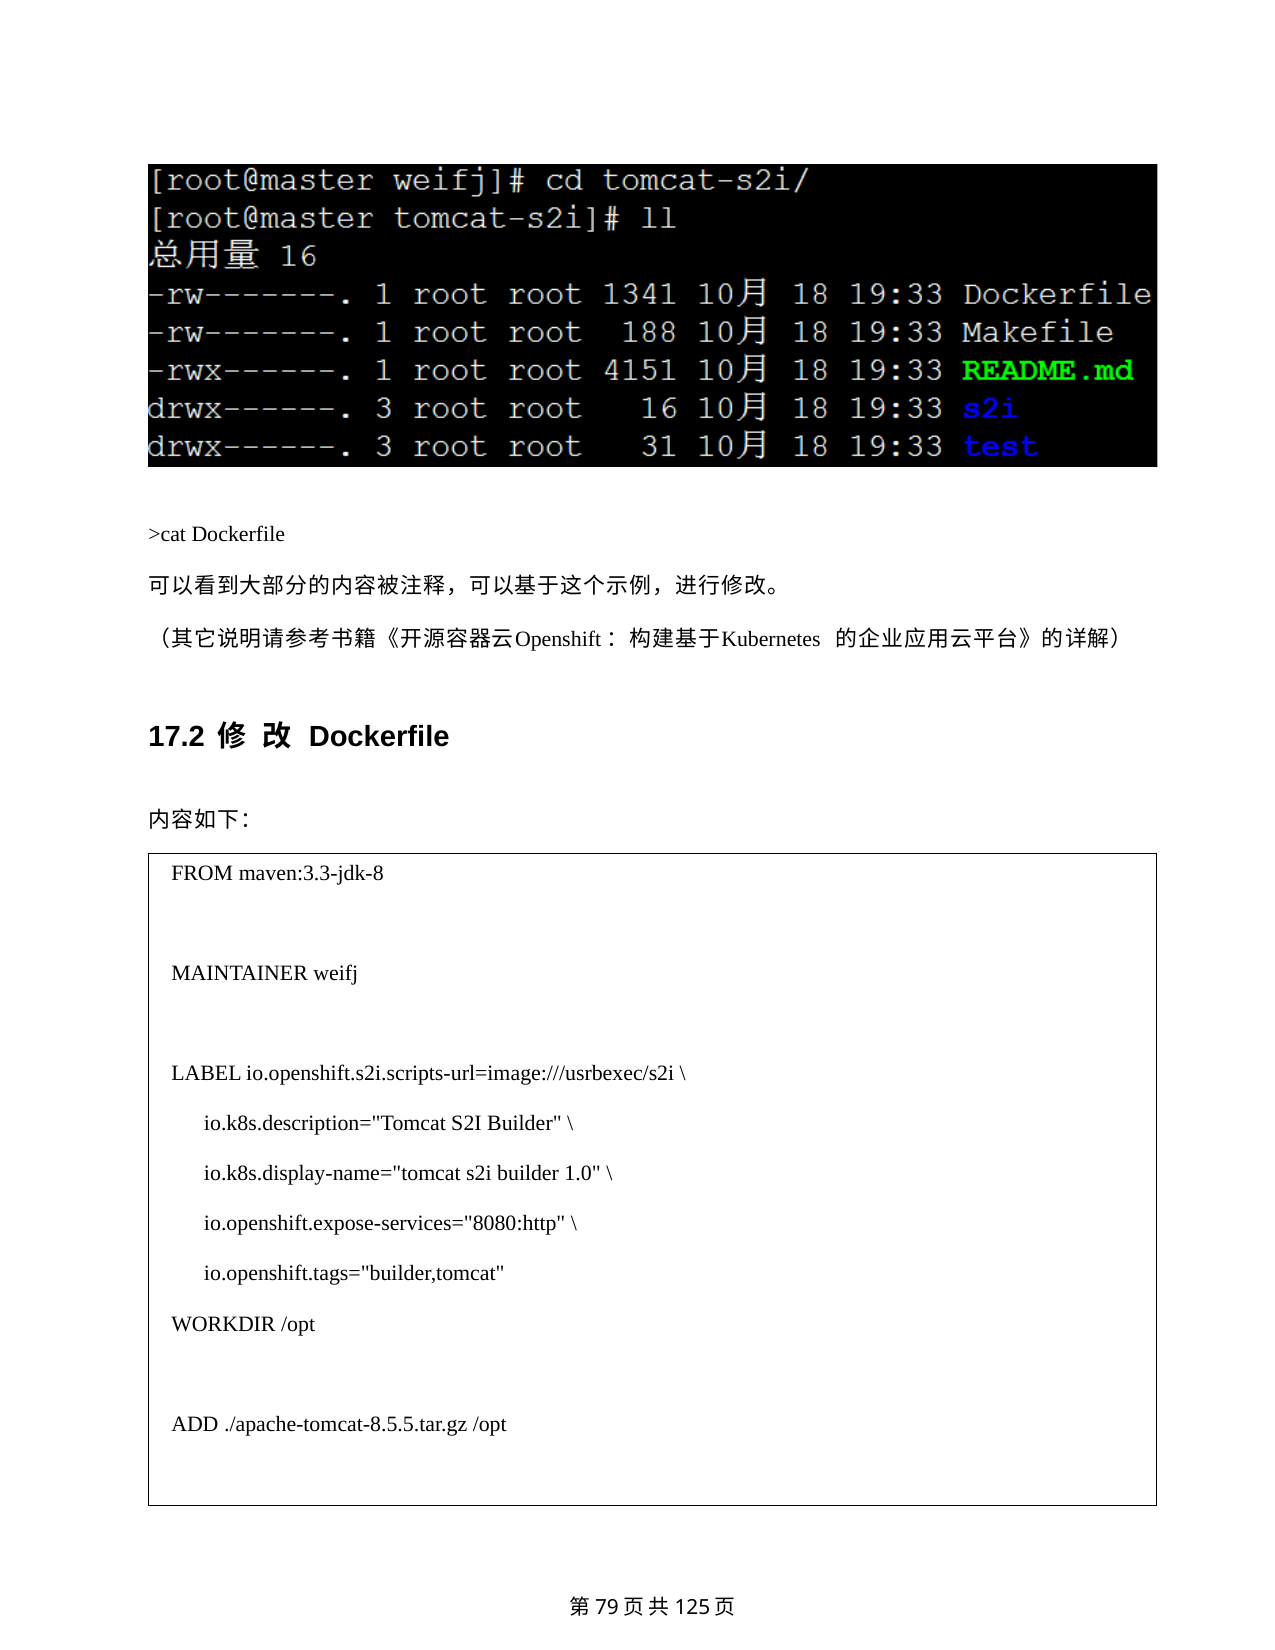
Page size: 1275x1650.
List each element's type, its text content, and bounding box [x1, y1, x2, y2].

text （其它说明请参考书籍《开源容器云Openshift：构建基于Kubernetes的企业应用云平台》的详解） [148, 618, 1156, 656]
subtitle 修改Dockerfile [148, 697, 1156, 772]
text >cat Dockerfile [148, 515, 1156, 552]
text 可以看到大部分的内容被注释，可以基于这个示例，进行修改。 [148, 565, 1156, 602]
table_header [149, 854, 1156, 1505]
text 内容如下： [148, 799, 1156, 837]
picture [148, 164, 1158, 467]
